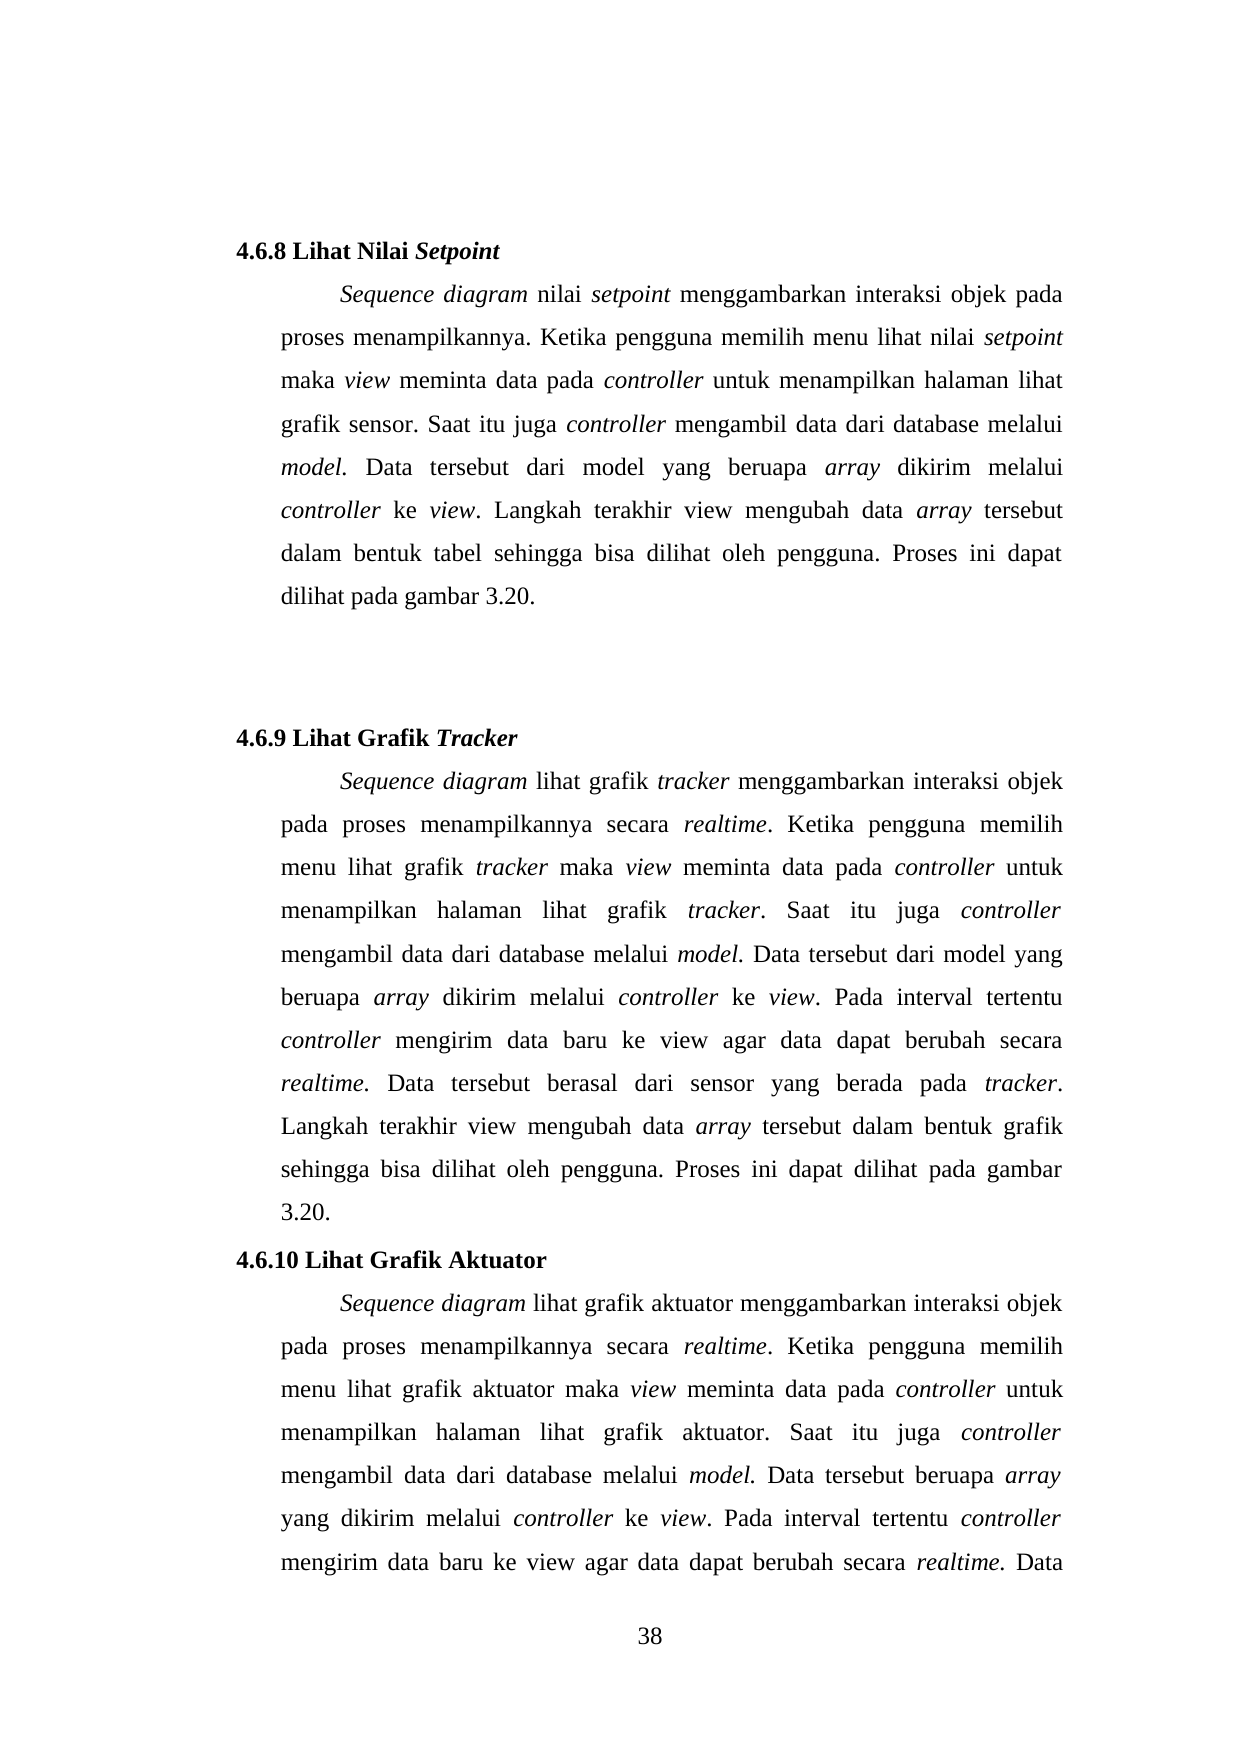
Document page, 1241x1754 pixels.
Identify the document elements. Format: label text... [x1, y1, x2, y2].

subtitle Lihat Tracker [236, 723, 1063, 752]
text lihat grafik trackernya secara realtime grafik tracker controllergrafik trackerSaat itu juga controller mengambil data dari database melalui model. Data tersebut dari model yang beruapa array dikirim melalui controller ke view. Pada interval tertentu controller mengirim data baru ke view agar data dapat berubah secara realtime. Data tersebut berasal dari sensor yang berada pada tracker. Langkah terakhir view mengubah data array tersebut dalam bentuk grafik sehingga bisa dilihat oleh pengguna. 0 [281, 766, 1063, 1226]
subtitle Lihat Aktuator [236, 1245, 1063, 1273]
subtitle Lihat Nilai Setpoint [236, 236, 1063, 265]
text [281, 1288, 1063, 1575]
text nilai setpointnyanilai setpoint controllergrafik sensorSaat itu juga controller mengambil data dari database melalui model. Data tersebut dari model yang beruapa array dikirim melalui controller ke view. Langkah terakhir view mengubah data array tersebut dalam bentuk tabel sehingga bisa dilihat oleh pengguna. 0 [281, 279, 1063, 610]
